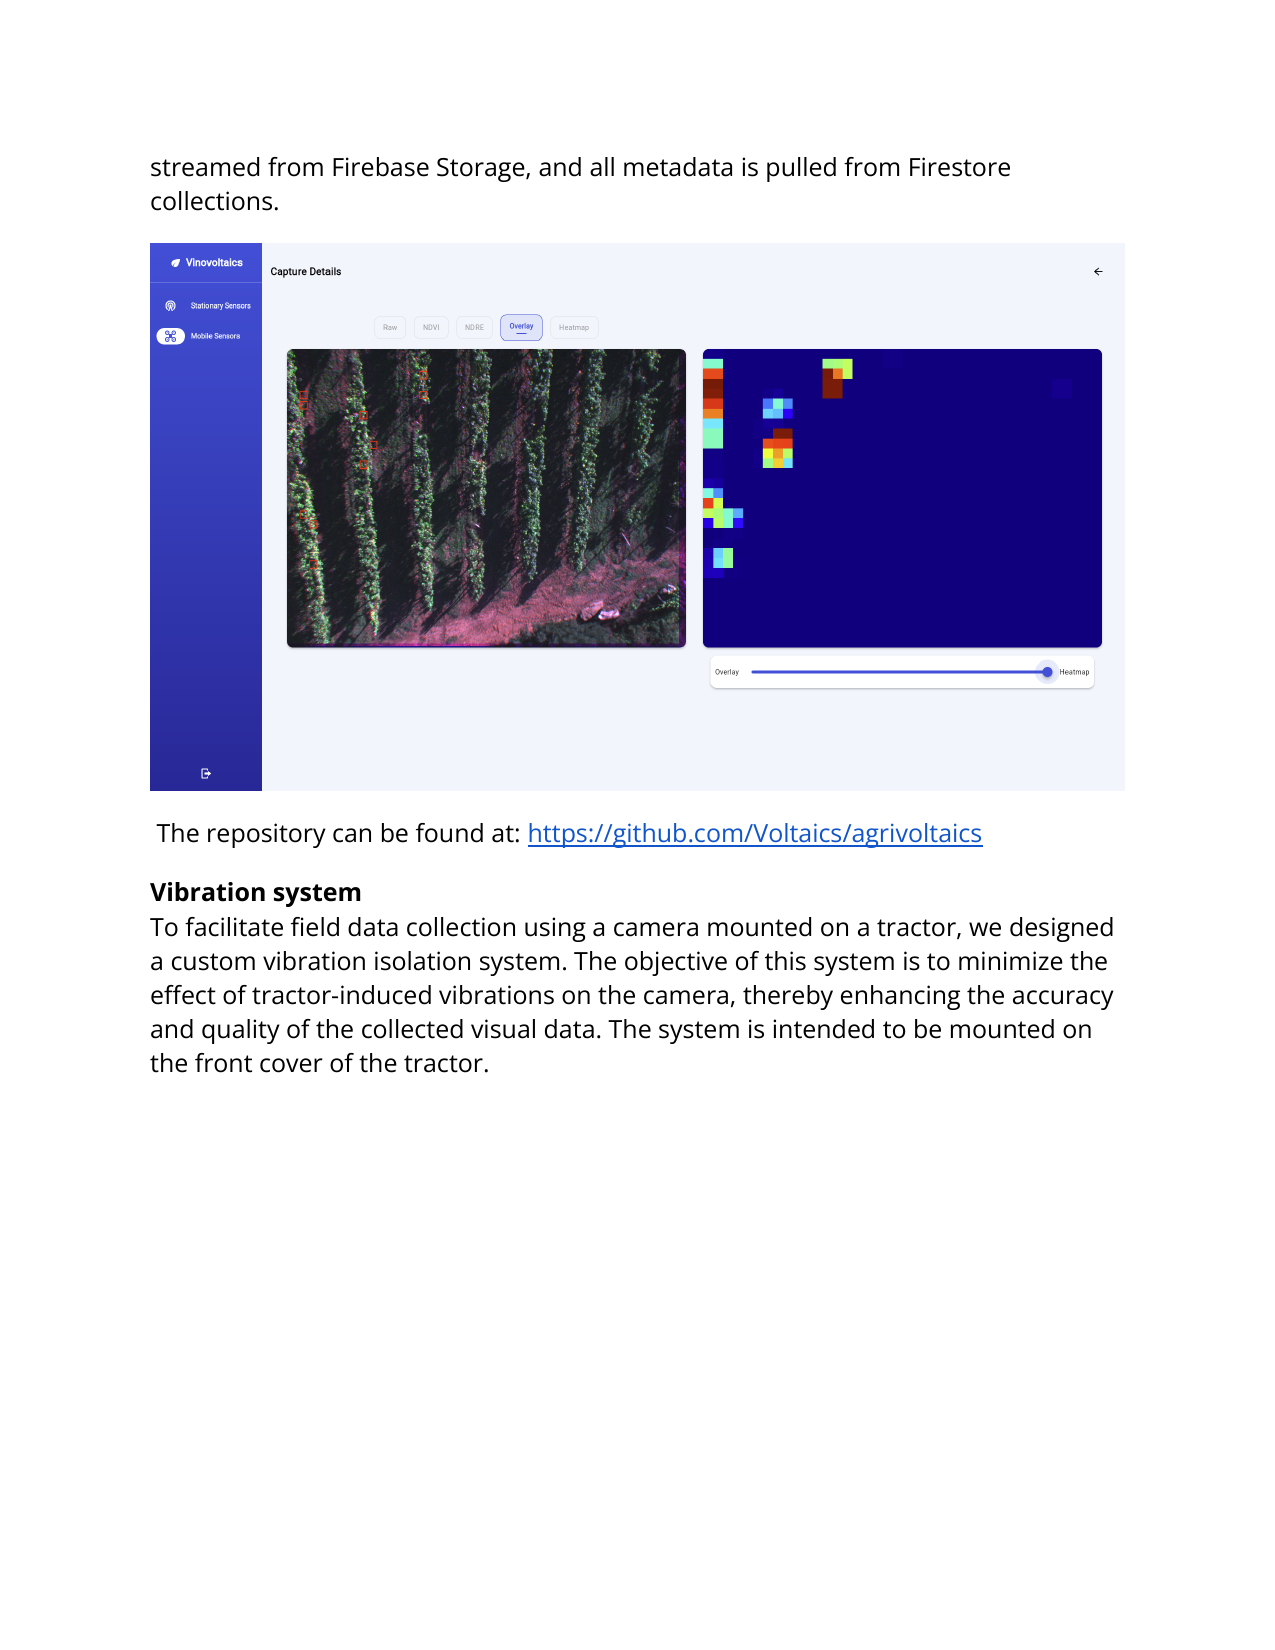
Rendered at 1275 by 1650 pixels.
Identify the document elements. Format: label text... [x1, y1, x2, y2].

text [150, 150, 1125, 218]
picture [150, 243, 1125, 791]
text The repository can be found at: https://github.com/Voltaics/agrivoltaics [150, 816, 1125, 850]
text Vibration system [150, 875, 1125, 909]
text To facilitate field data collection using a camera mounted on a tractor, we designed a custom vibration isolation system. The objective of this system is to minimize the effect of tractor-induced vibrations on the camera, thereby enhancing the accuracy and quality of the collected visual data. The system is intended to be mounted on the front cover of the tractor. [150, 909, 1125, 1079]
